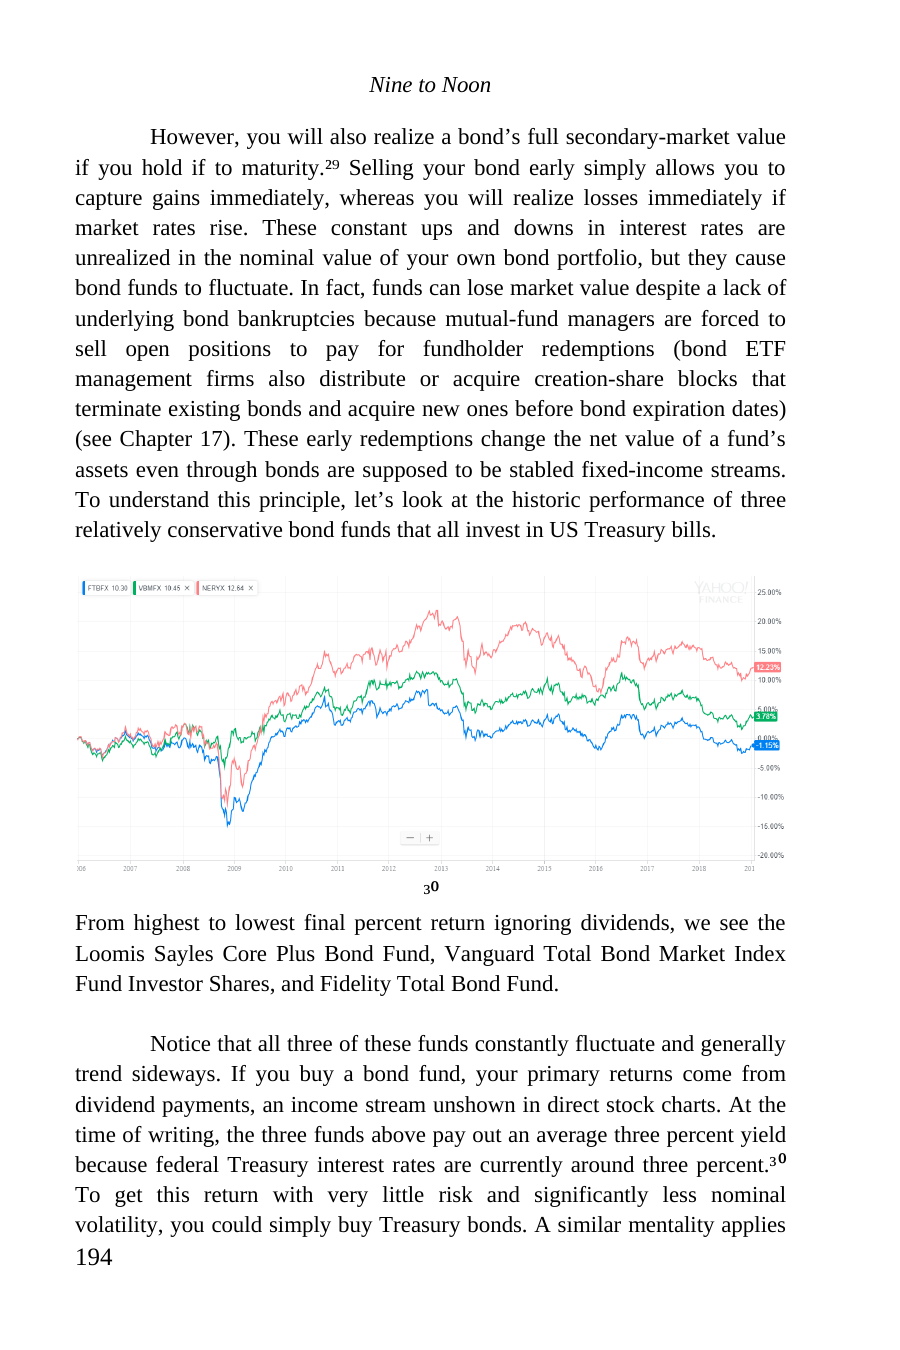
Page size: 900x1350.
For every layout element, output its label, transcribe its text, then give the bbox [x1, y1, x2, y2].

picture [75, 576, 788, 875]
text However, you will also realize a bond’s full secondary-market value if you hold if to maturity.²⁹ Selling your bond early simply allows you to capture gains immediately, whereas you will realize losses immediately if market rates rise. These constant ups and downs in interest rates are unrealized in the nominal value of your own bond portfolio, but they cause bond funds to fluctuate. In fact, funds can lose market value despite a lack of underlying bond bankruptcies because mutual-fund managers are forced to sell open positions to pay for fundholder redemptions (bond ETF management firms also distribute or acquire creation-share blocks that terminate existing bonds and acquire new ones before bond expiration dates) (see Chapter 17). These early redemptions change the net value of a fund’s assets even through bonds are supposed to be stabled fixed-income streams. To understand this principle, let’s look at the historic performance of three relatively conservative bond funds that all invest in US Treasury bills. [75, 123, 787, 542]
text From highest to lowest final percent return ignoring dividends, we see the Loomis Sayles Core Plus Bond Fund, Vanguard Total Bond Market Index Fund Investor Shares, and Fidelity Total Bond Fund. [75, 909, 787, 996]
text ³⁰ [75, 879, 787, 906]
